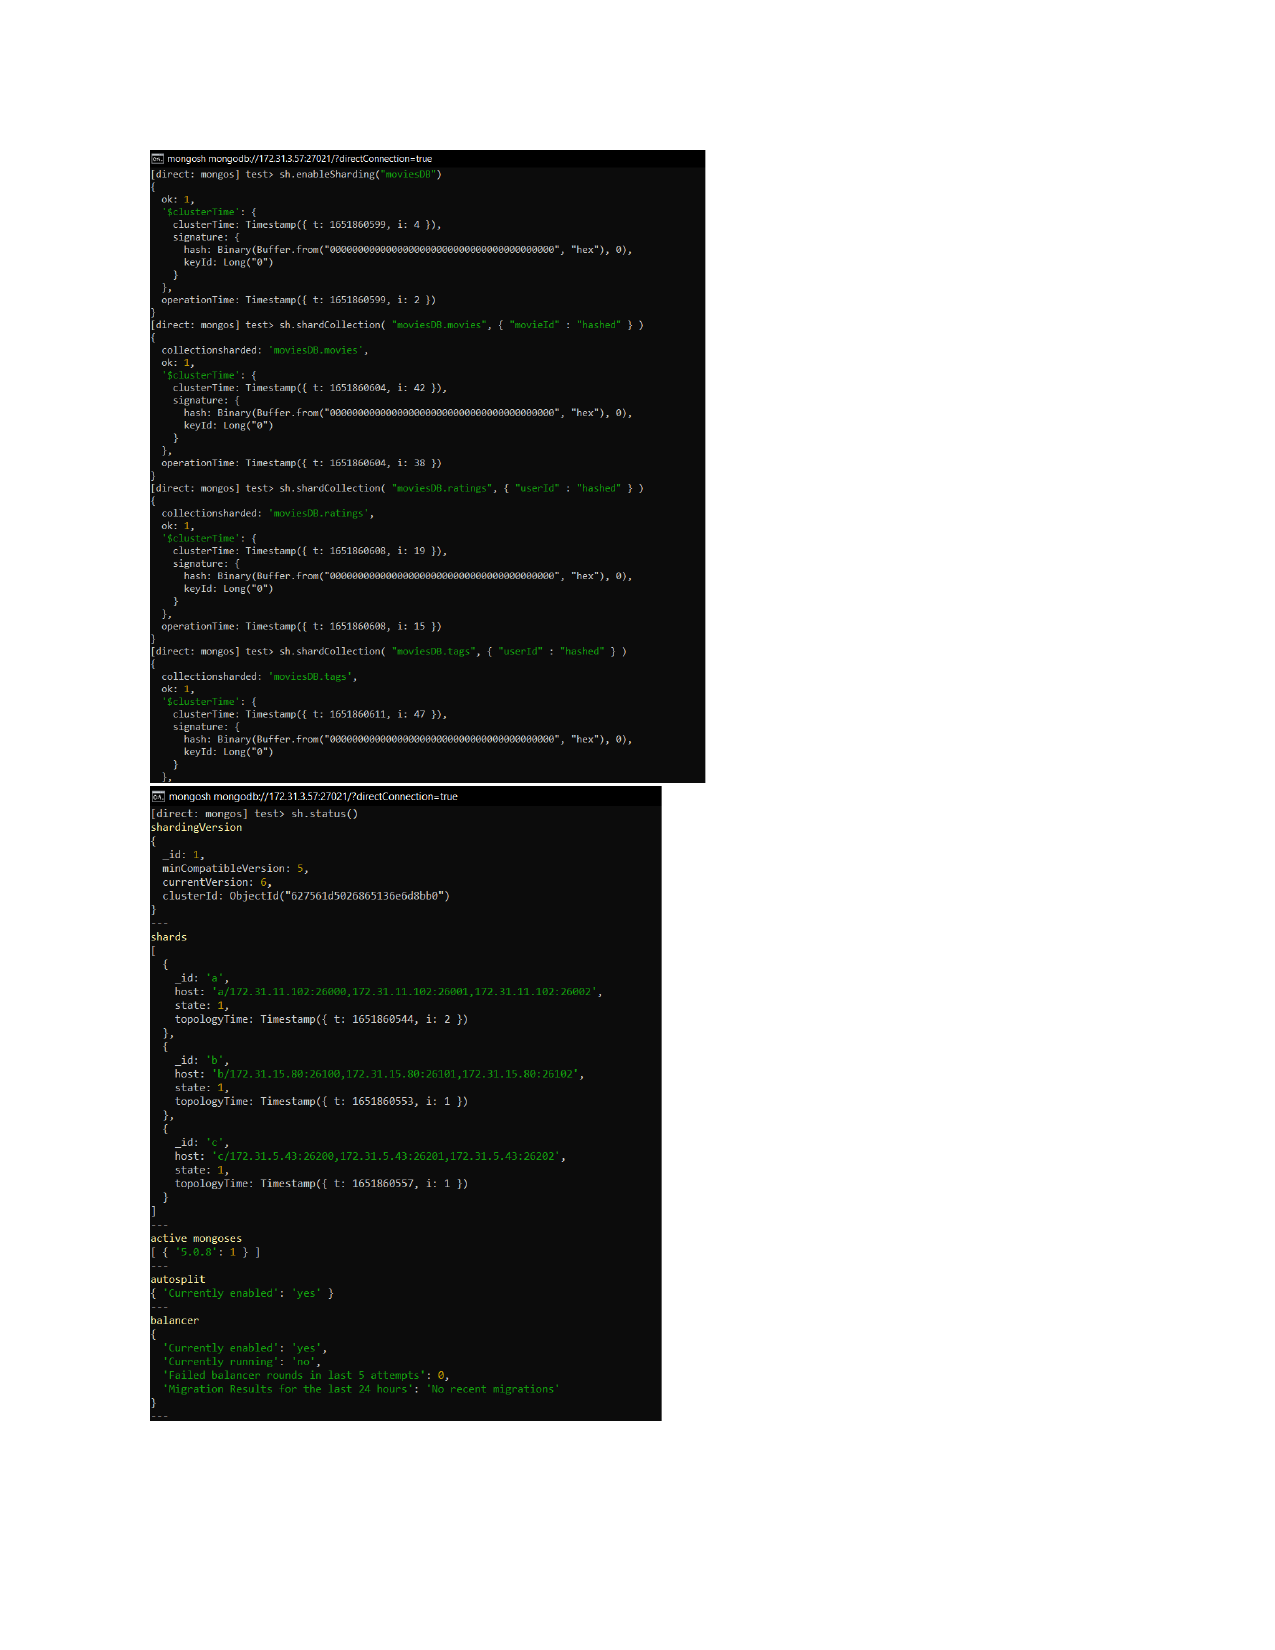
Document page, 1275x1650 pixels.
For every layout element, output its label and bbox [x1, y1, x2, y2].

picture [150, 150, 706, 783]
picture [150, 786, 662, 1421]
